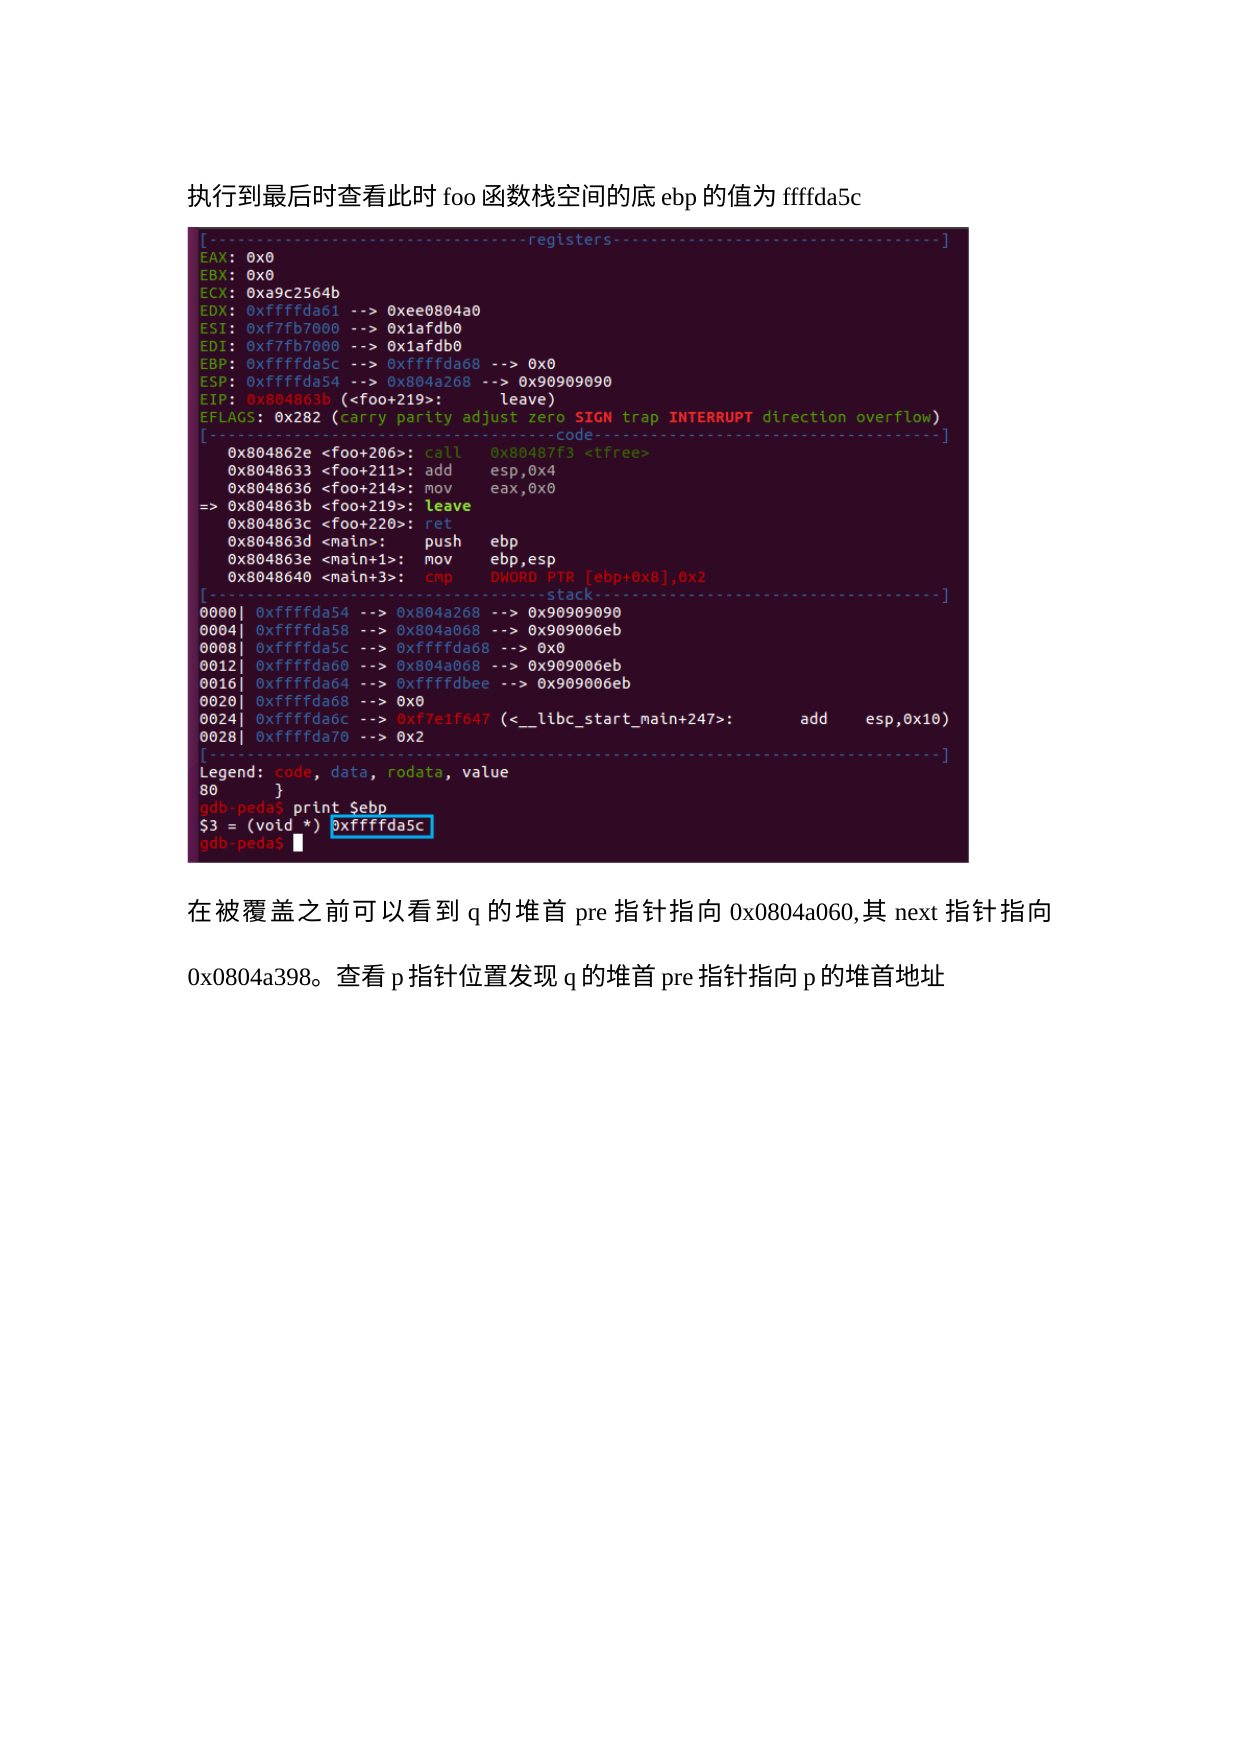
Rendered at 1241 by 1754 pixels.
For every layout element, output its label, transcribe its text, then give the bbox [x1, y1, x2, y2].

text 在被覆盖之前可以看到q的堆首pre指针指向0x0804a060,其next指针指向0x0804a398。查看p指针位置发现q的堆首pre指针指向p的堆首地址 [187, 877, 1053, 1007]
picture [187, 227, 969, 863]
text 执行到最后时查看此时foo函数栈空间的底ebp的值为ffffda5c [187, 162, 1053, 227]
